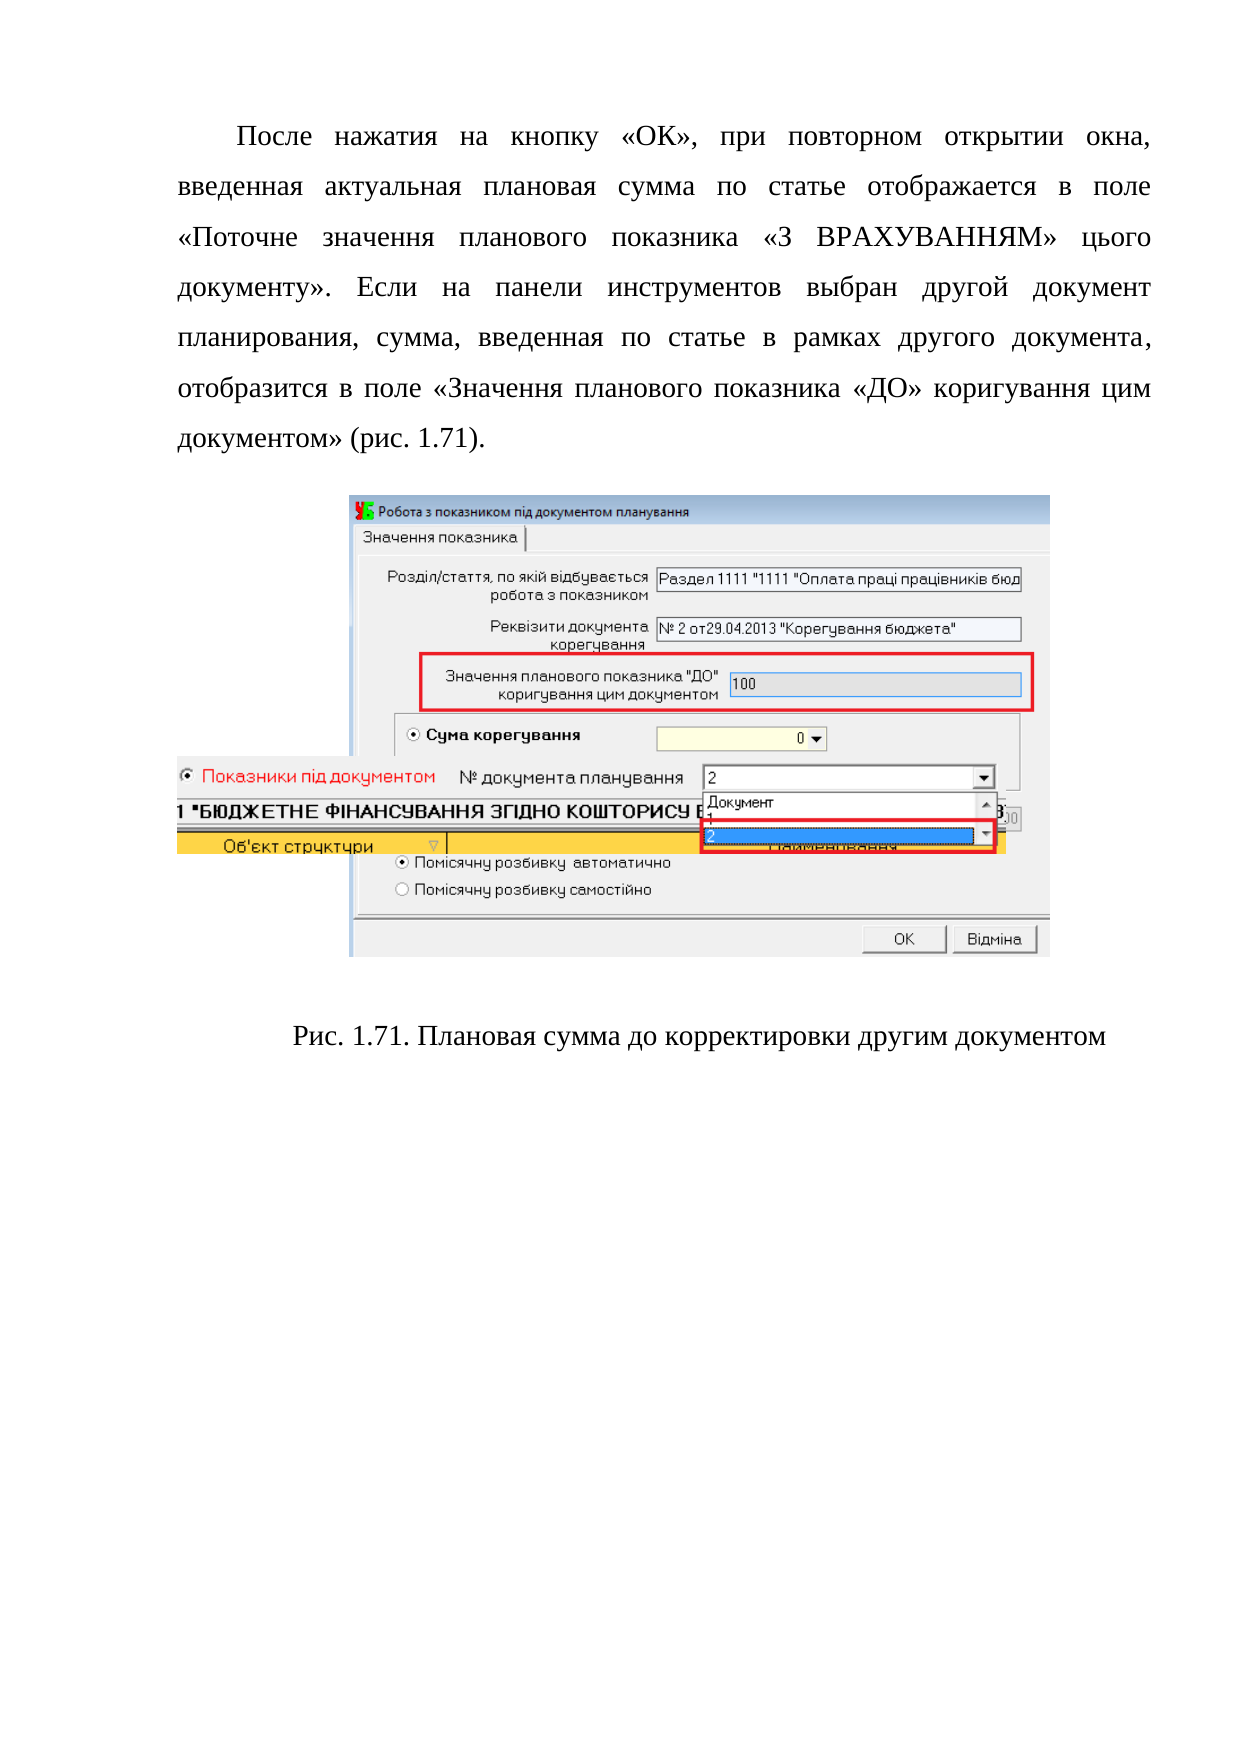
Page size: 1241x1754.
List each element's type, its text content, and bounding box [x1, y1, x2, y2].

picture [177, 495, 1050, 957]
title После нажатия на кнопку «ОК», при повторном открытии окна, введенная актуальная плановая сумма по статье отображается в поле «Поточне значення планового показника «З ВРАХУВАННЯМ» цього документу». Если на панели инструментов выбран другой документ планирования, сумма, введенная по статье в рамках другого документа, отобразится в поле «Значення планового показника «ДО» коригування цим документом» (рис. 1.71). [177, 118, 1152, 453]
